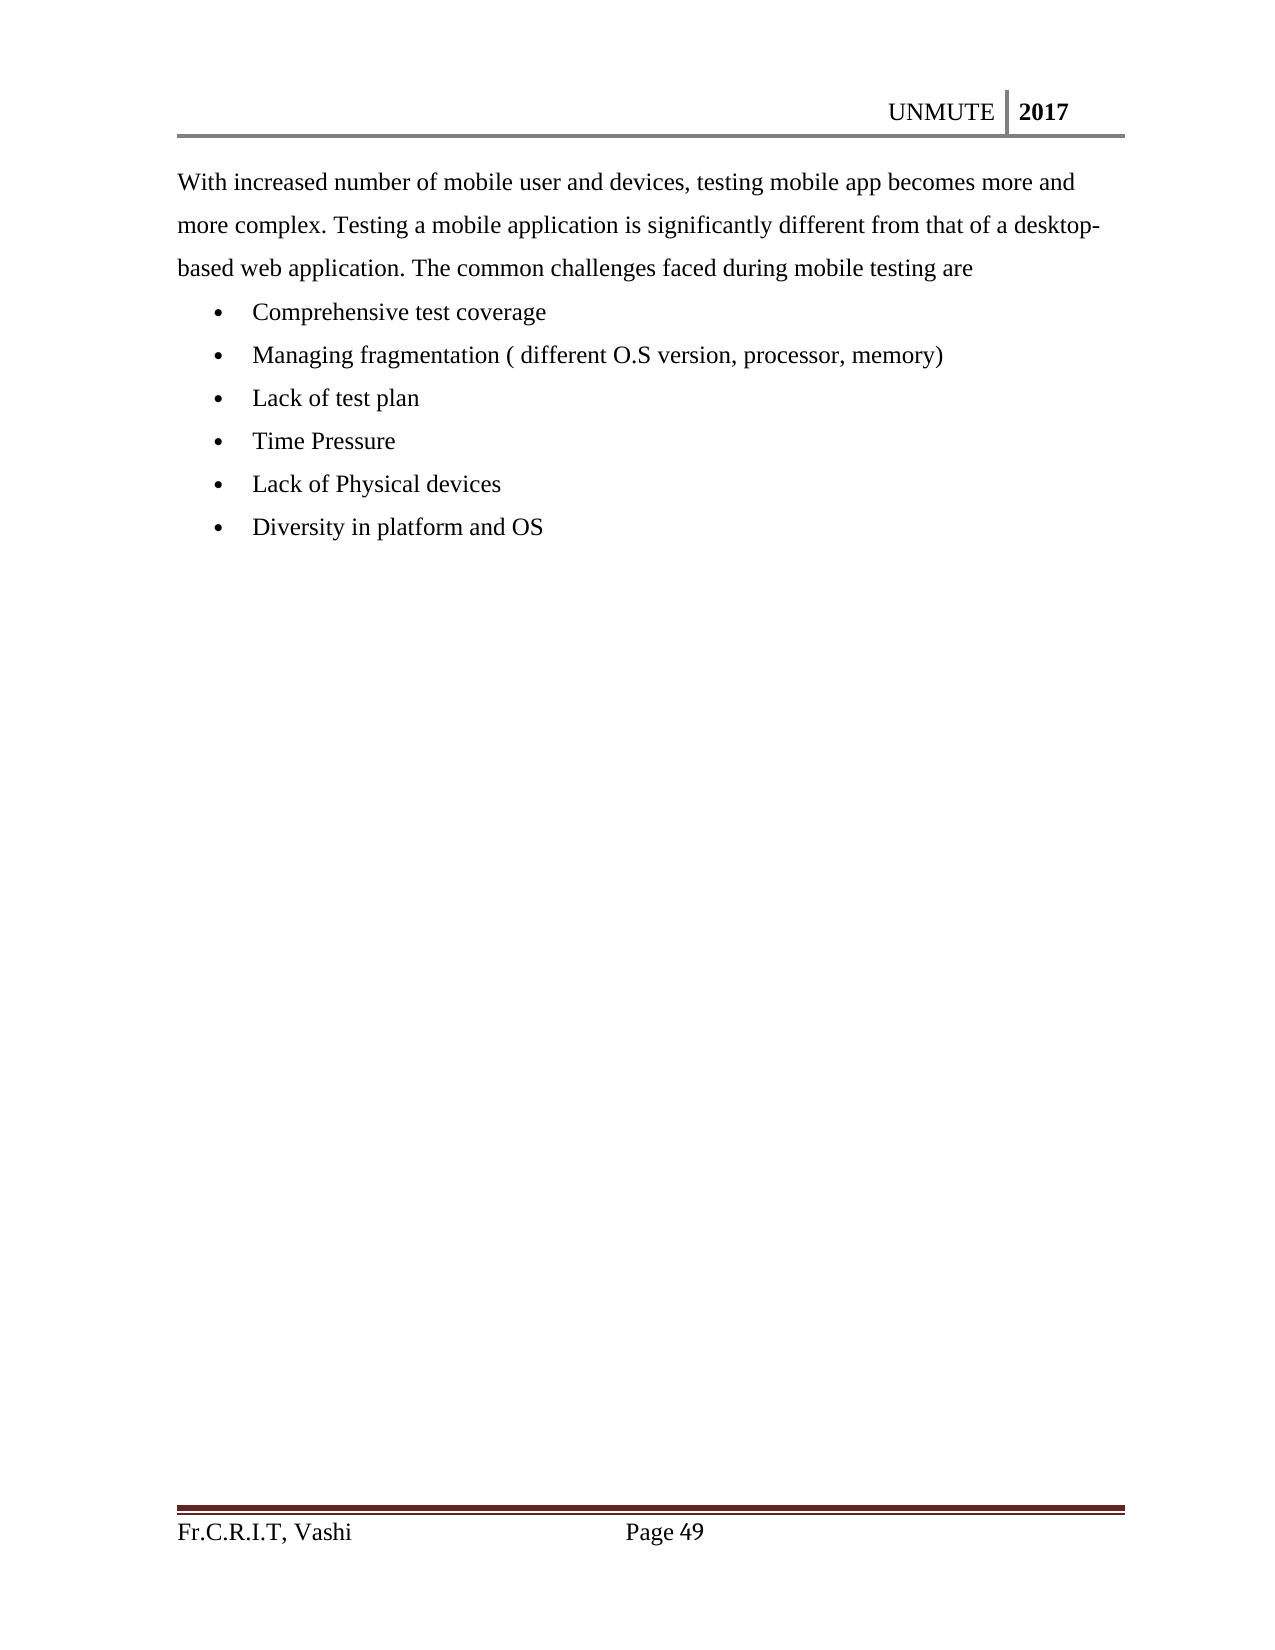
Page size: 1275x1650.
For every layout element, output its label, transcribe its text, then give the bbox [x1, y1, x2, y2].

list Diversity in platform and OS [214, 512, 1125, 541]
list Managing fragmentation ( different O.S version, processor, memory) [214, 340, 1125, 368]
text With increased number of mobile user and devices, testing mobile app becomes more and more complex. Testing a mobile application is significantly different from that of a desktop-based web application. The common challenges faced during mobile testing are [177, 167, 1125, 282]
list Lack of Physical devices [214, 469, 1125, 498]
list Time Pressure [214, 426, 1125, 455]
list Lack of test plan [214, 383, 1125, 412]
list Comprehensive test coverage [214, 297, 1125, 325]
